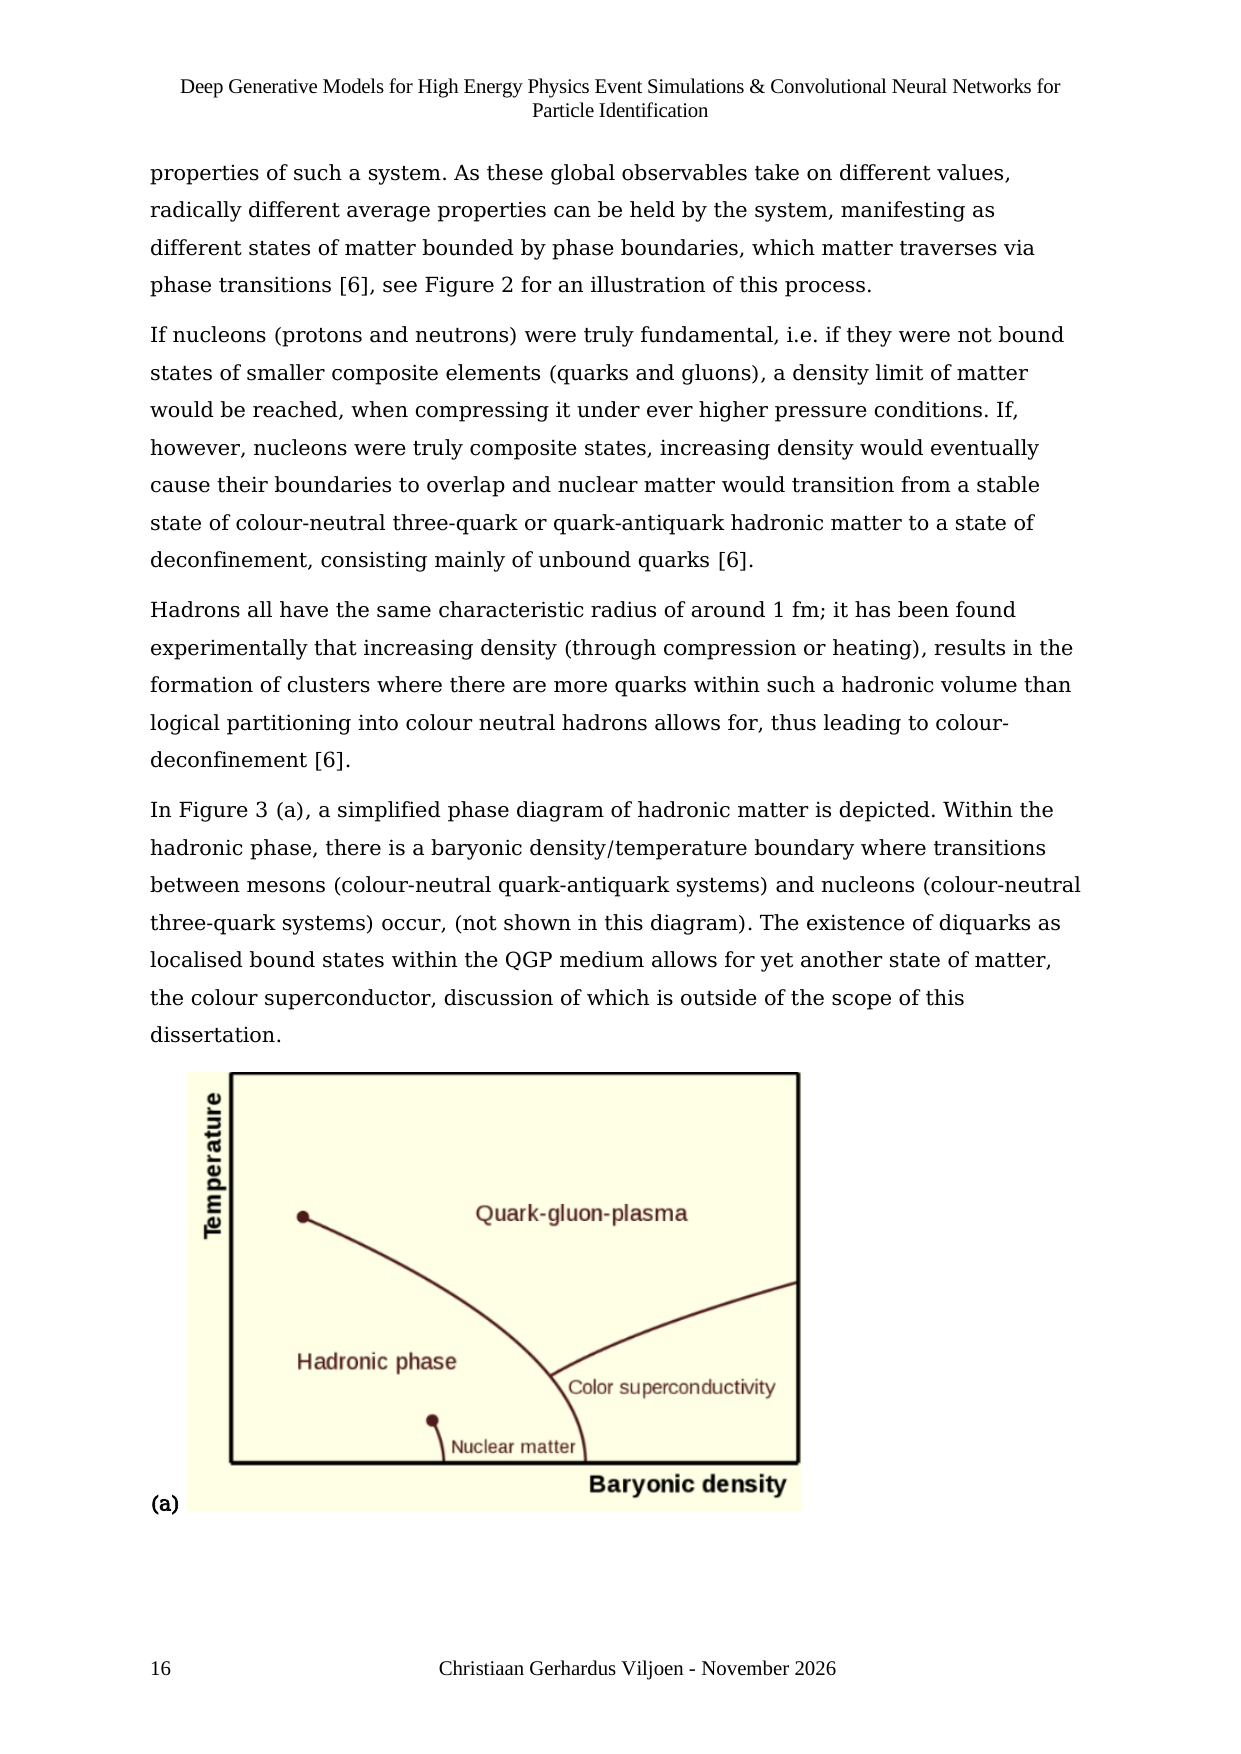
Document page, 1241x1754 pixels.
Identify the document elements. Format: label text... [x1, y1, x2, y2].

text Hadrons all have the same characteristic radius of around 1 fm; it has been found experimentally that increasing density (through compression or heating), results in the formation of clusters where there are more quarks within such a hadronic volume than logical partitioning into colour neutral hadrons allows for, thus leading to colour-deconfinement . [150, 597, 1090, 772]
picture [186, 1072, 802, 1511]
text In Figure 3 (a), a simplified phase diagram of hadronic matter is depicted. Within the hadronic phase, there is a baryonic density/temperature boundary where transitions between mesons (colour-neutral quark-antiquark systems) and nucleons (colour-neutral three-quark systems) occur, (not shown in this diagram). The existence of diquarks as localised bound states within the QGP medium allows for yet another state of matter, the colour superconductor, discussion of which is outside of the scope of this dissertation. [150, 797, 1090, 1047]
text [150, 159, 1090, 297]
text If nucleons (protons and neutrons) were truly fundamental, i.e. if they were not bound states of smaller composite elements (quarks and gluons), a density limit of matter would be reached, when compressing it under ever higher pressure conditions. If, however, nucleons were truly composite states, increasing density would eventually cause their boundaries to overlap and nuclear matter would transition from a stable state of colour-neutral three-quark or quark-antiquark hadronic matter to a state of deconfinement, consisting mainly of unbound quarks . [150, 322, 1090, 572]
